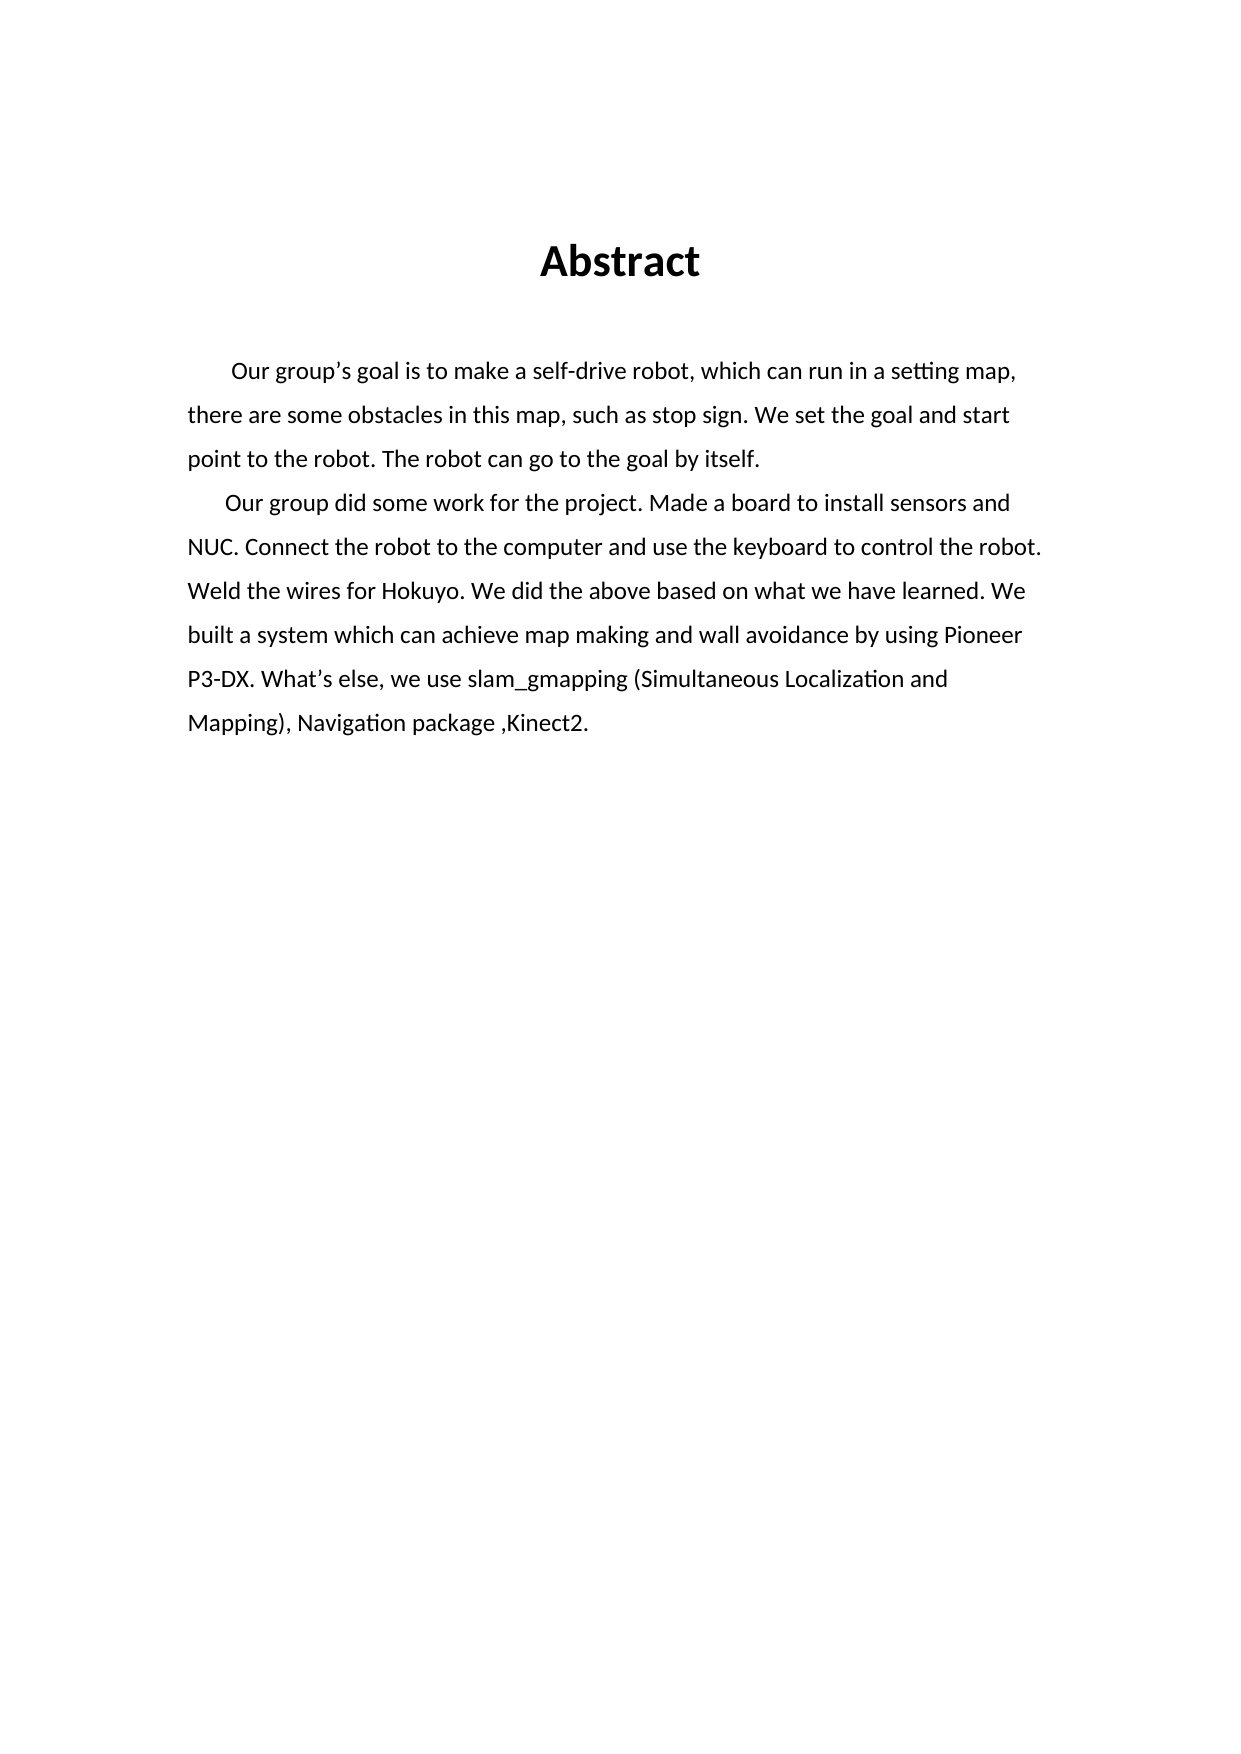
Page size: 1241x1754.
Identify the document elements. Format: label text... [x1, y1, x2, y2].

text Our group’s goal is to make a self-drive robot, which can run in a setting map, there are some obstacles in this map, such as stop sign. We set the goal and start point to the robot. The robot can go to the goal by itself. [187, 348, 1053, 480]
text Our group did some work for the project. Made a board to install sensors and NUC. Connect the robot to the computer and use the keyboard to control the robot. Weld the wires for Hokuyo. We did the above based on what we have learned. We built a system which can achieve map making and wall avoidance by using Pioneer P3-DX. What’s else, we use slam_gmapping (Simultaneous Localization and Mapping), Navigation package ,Kinect2. [187, 480, 1053, 745]
text Abstract [187, 216, 1053, 304]
